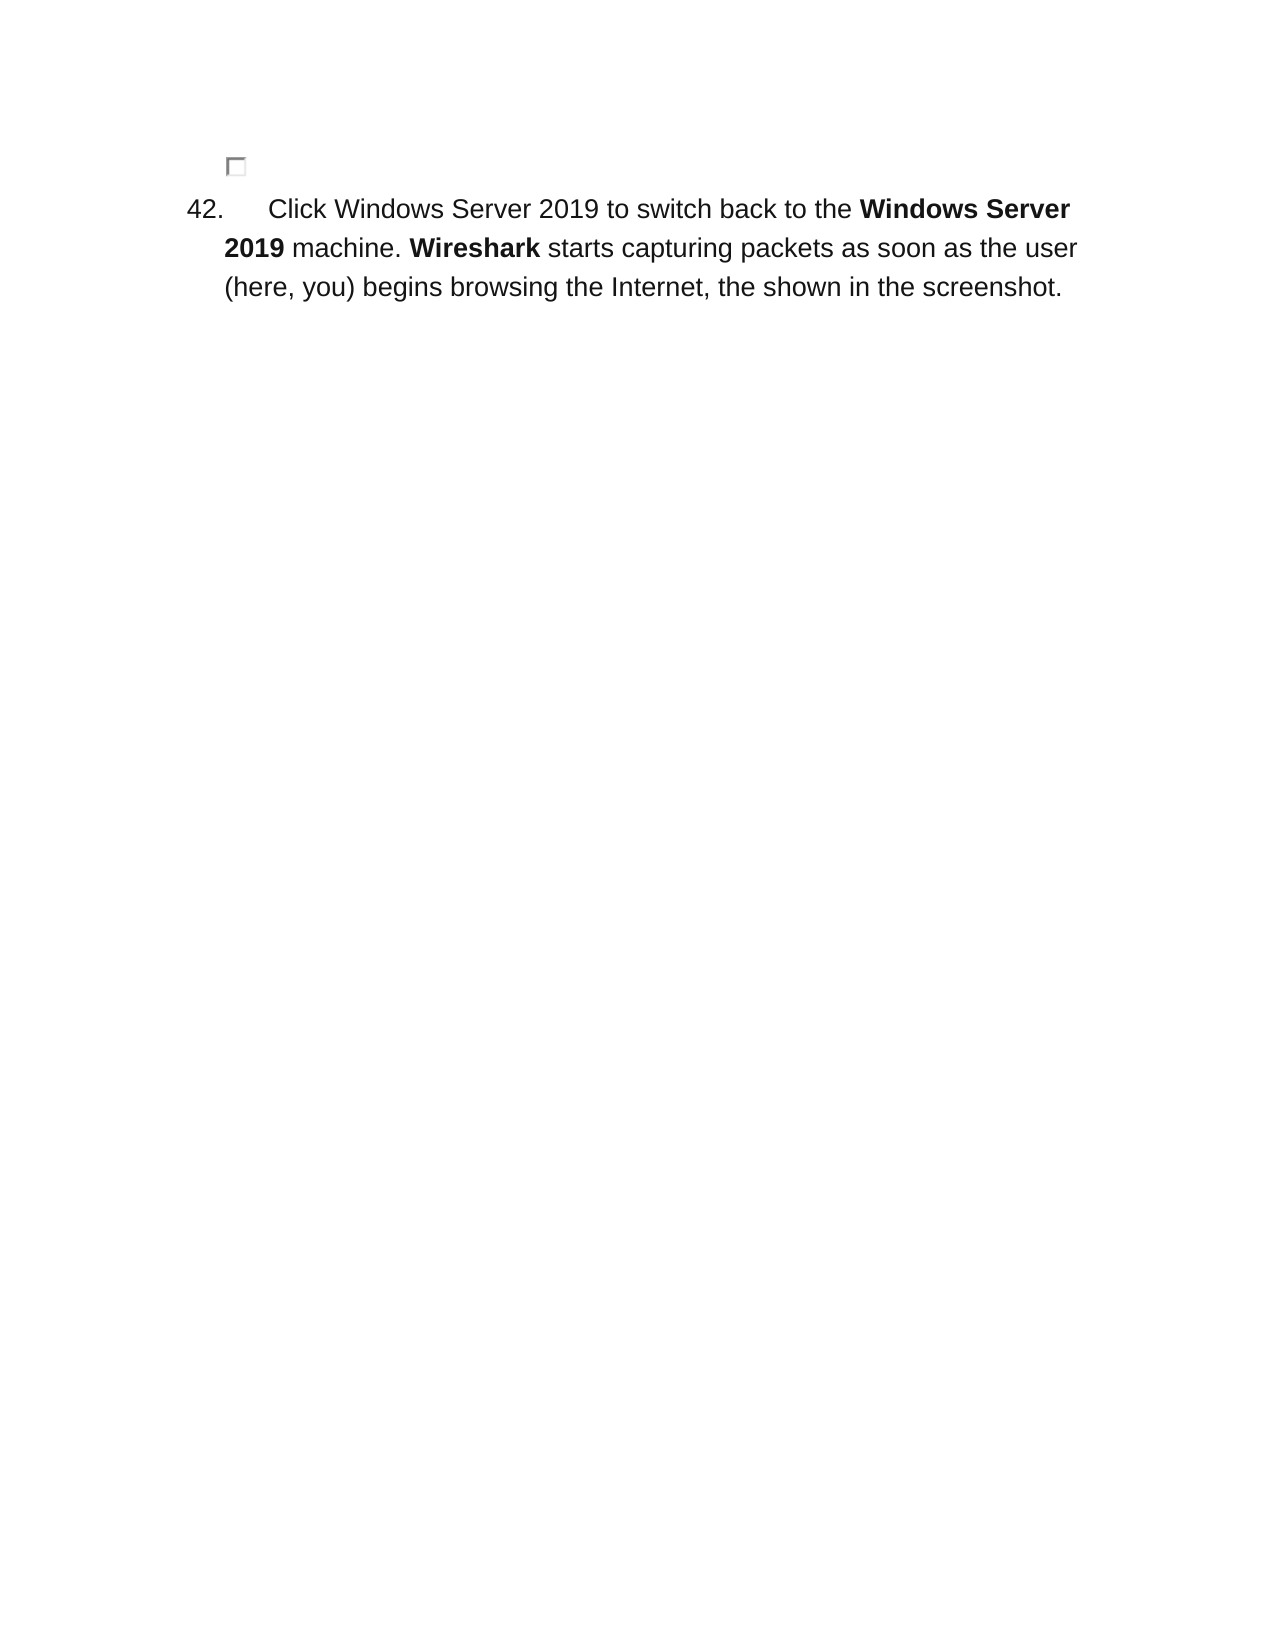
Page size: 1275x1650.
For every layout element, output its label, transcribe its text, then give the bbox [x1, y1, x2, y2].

list Click Windows Server 2019 to switch back to the Windows Server 2019 machine. Wireshark starts capturing packets as soon as the user (here, you) begins browsing the Internet, the shown in the screenshot. [187, 150, 1094, 302]
